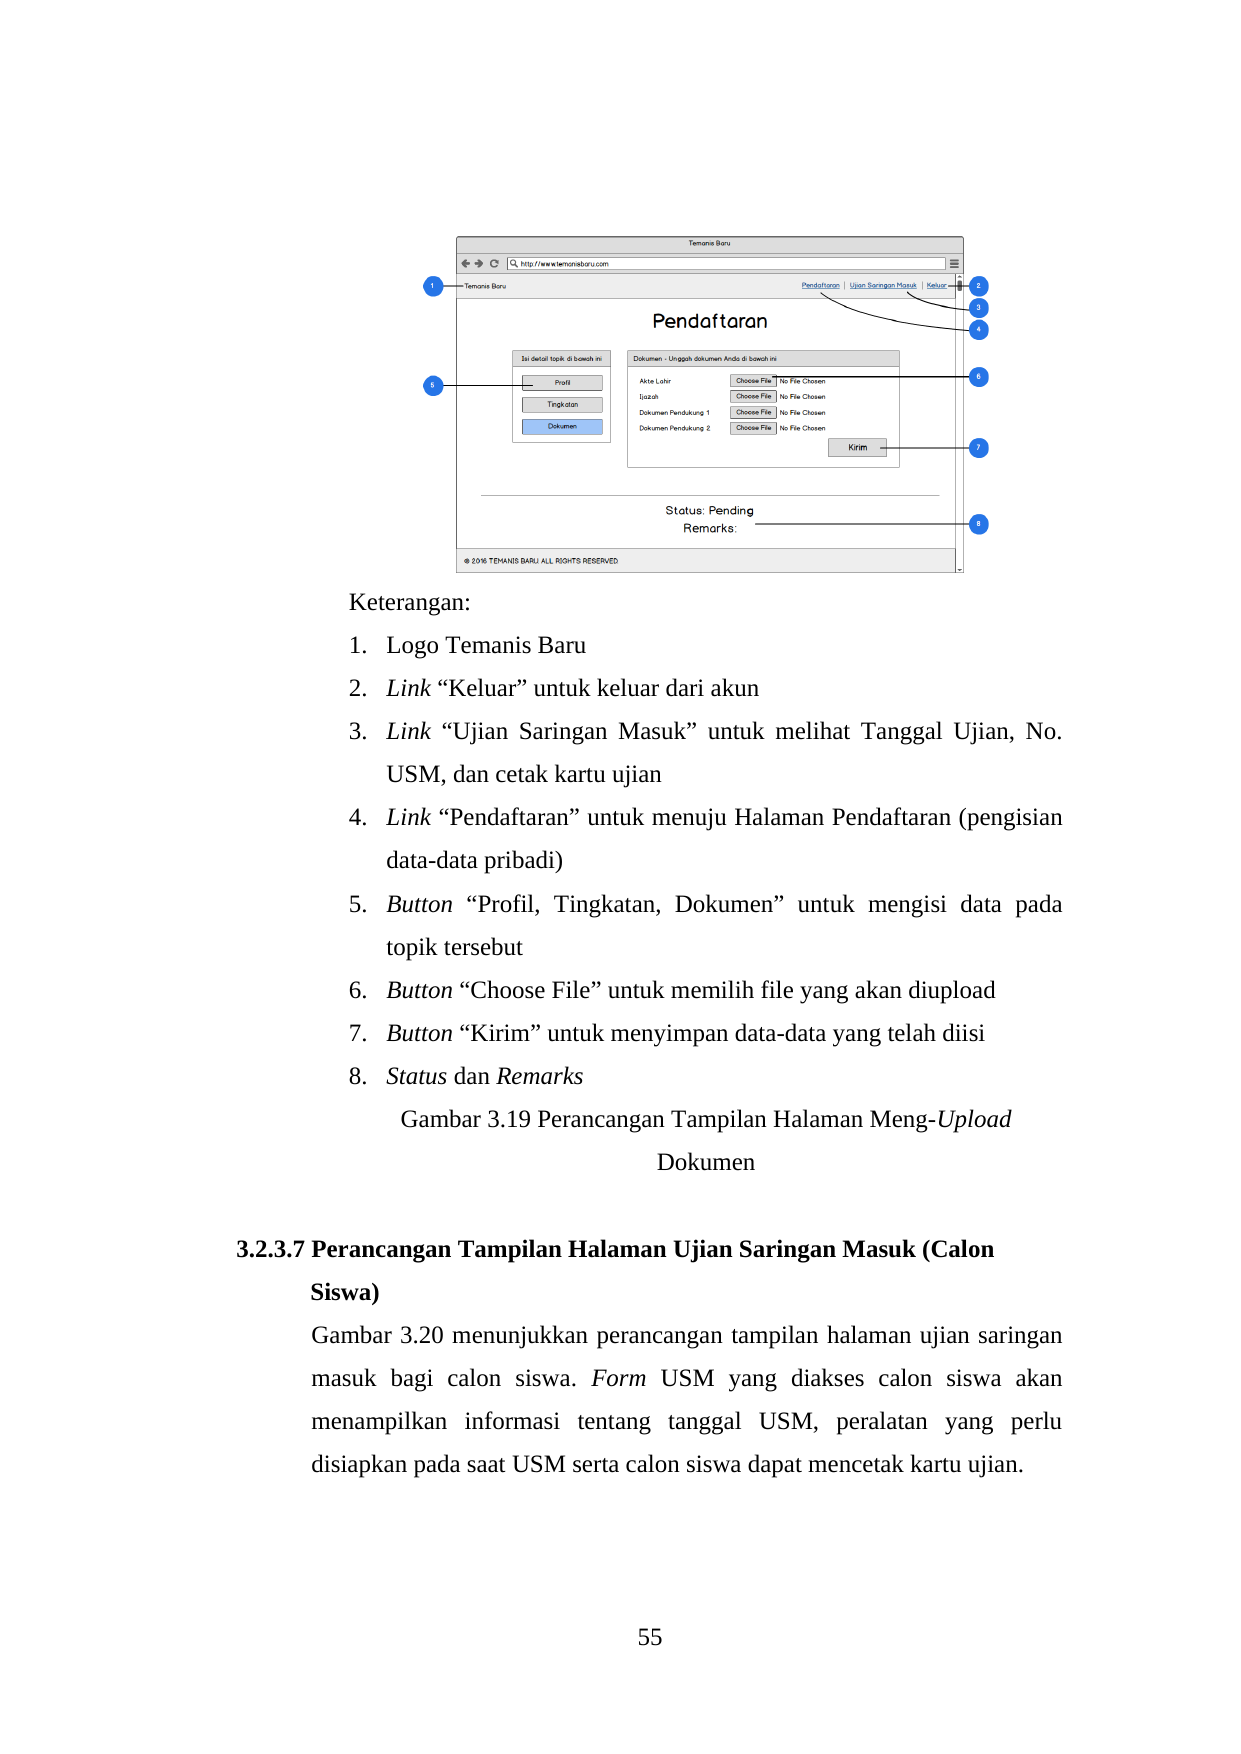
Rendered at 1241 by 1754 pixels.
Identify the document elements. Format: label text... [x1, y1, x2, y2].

text Gambar 3.20 menunjukkan perancangan tampilan halaman ujian saringan masuk bagi calon siswa. Form USM yang diakses calon siswa akan menampilkan informasi tentang tanggal USM, peralatan yang perlu disiapkan pada saat USM serta calon siswa dapat mencetak kartu ujian. [311, 1320, 1063, 1478]
list Button “Profil, Tingkatan, Dokumen” untuk mengisi data pada topik tersebut [349, 889, 1063, 961]
list Button “Kirim” untuk menyimpan data-data yang telah diisi [349, 1018, 1063, 1047]
list Logo Temanis Baru [349, 630, 1063, 659]
list Link “Ujian Saringan Masuk” untuk melihat Tanggal Ujian, No. USM, dan cetak kartu ujian [349, 716, 1063, 788]
list Gambar 3.19 Perancangan Tampilan Halaman Meng-Upload Dokumen [349, 1104, 1063, 1176]
text 3.2.3.7 Perancangan Tampilan Halaman Ujian Saringan Masuk (Calon Siswa) [236, 1234, 1063, 1306]
list Keterangan: [349, 587, 1063, 616]
picture [423, 236, 989, 573]
list Link “Keluar” untuk keluar dari akun [349, 673, 1063, 702]
list Button “Choose File” untuk memilih file yang akan diupload [349, 975, 1063, 1004]
list Link “Pendaftaran” untuk menuju Halaman Pendaftaran (pengisian data-data pribadi) [349, 802, 1063, 874]
list Status dan Remarks [349, 1061, 1063, 1090]
